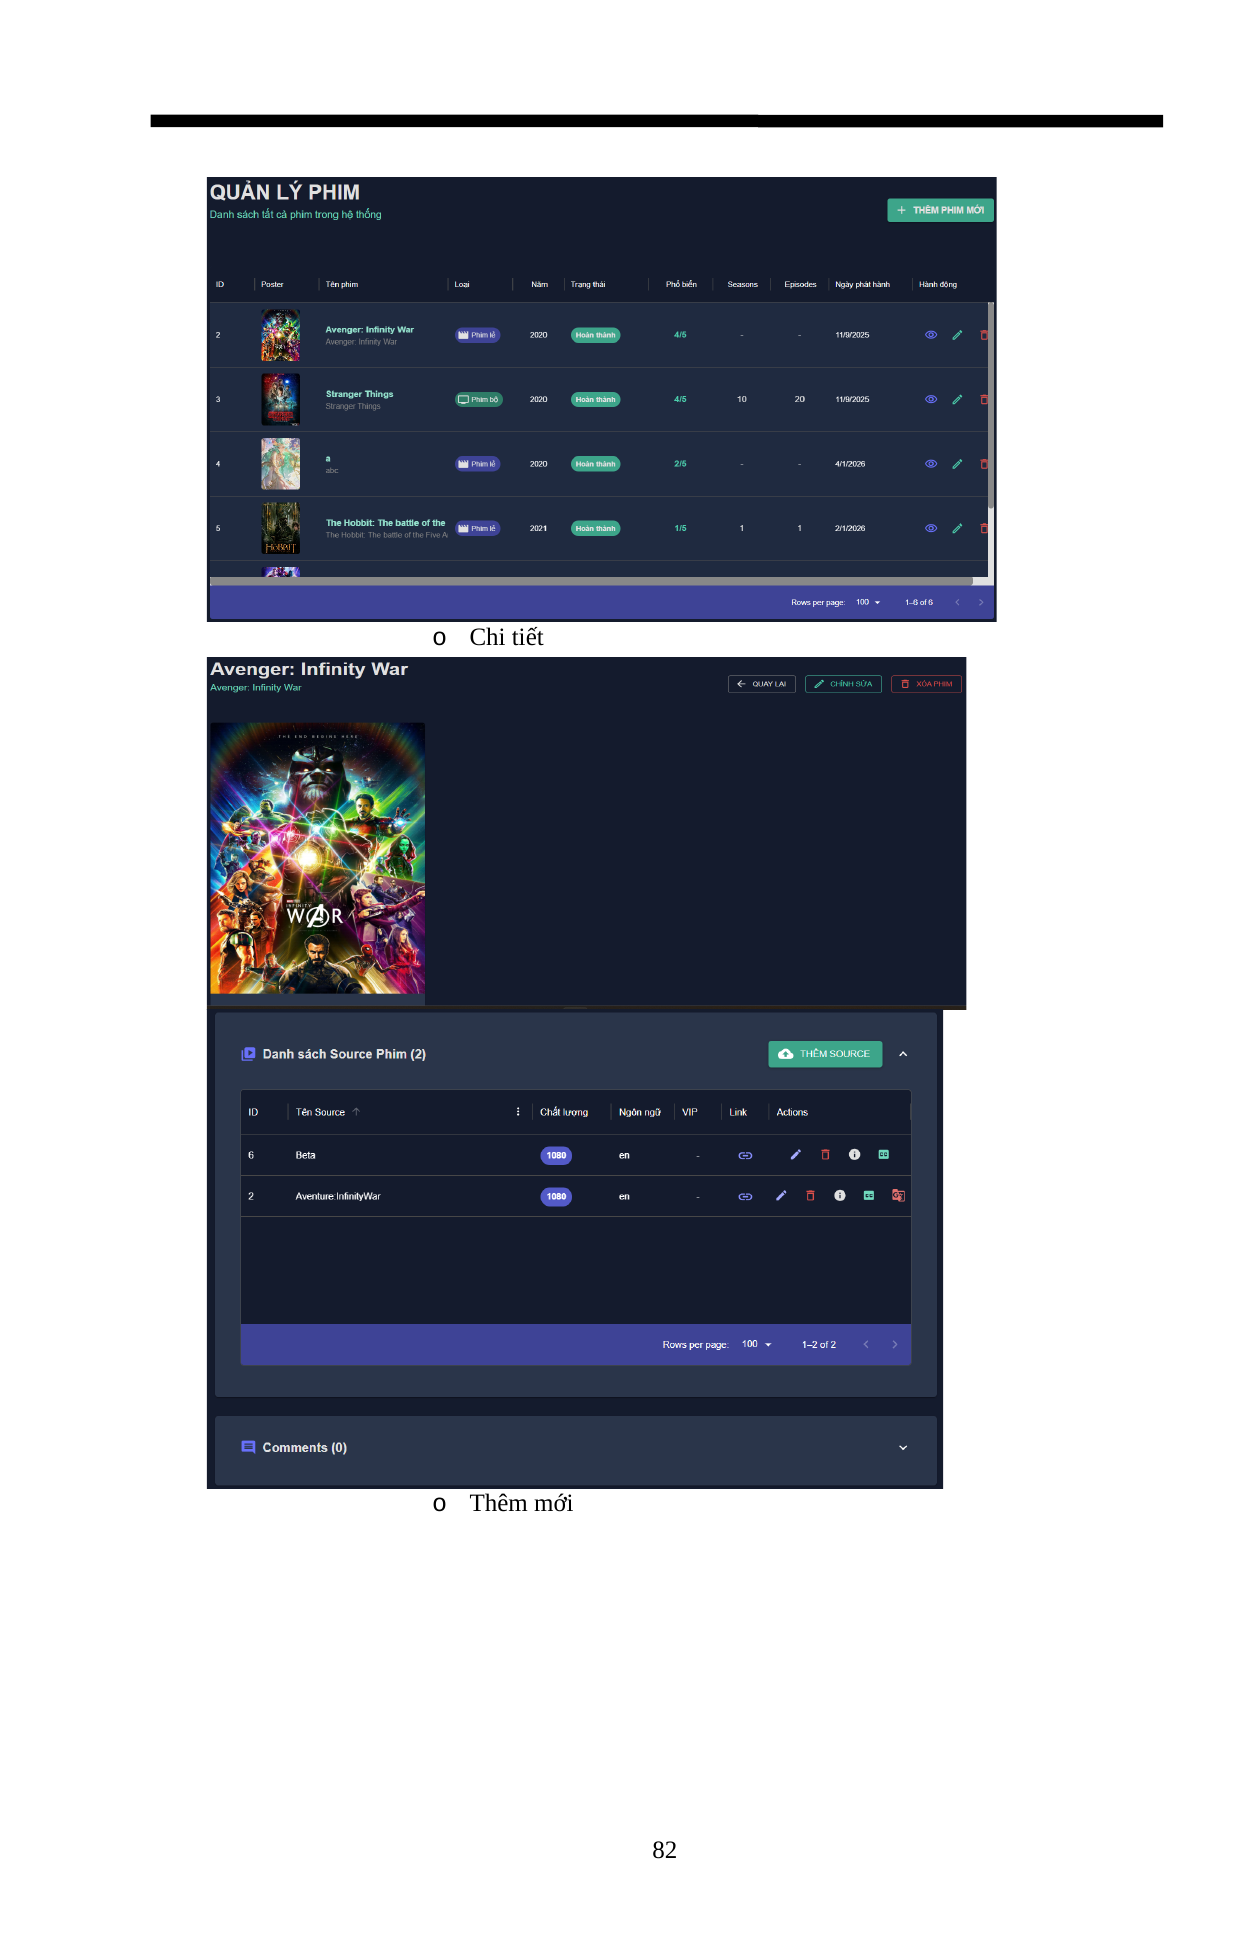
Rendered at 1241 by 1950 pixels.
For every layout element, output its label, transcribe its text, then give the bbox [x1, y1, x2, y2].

picture [206, 177, 997, 622]
list Thêm mới [432, 1488, 1122, 1519]
list Chi tiết [432, 622, 1122, 653]
picture [206, 657, 967, 1489]
